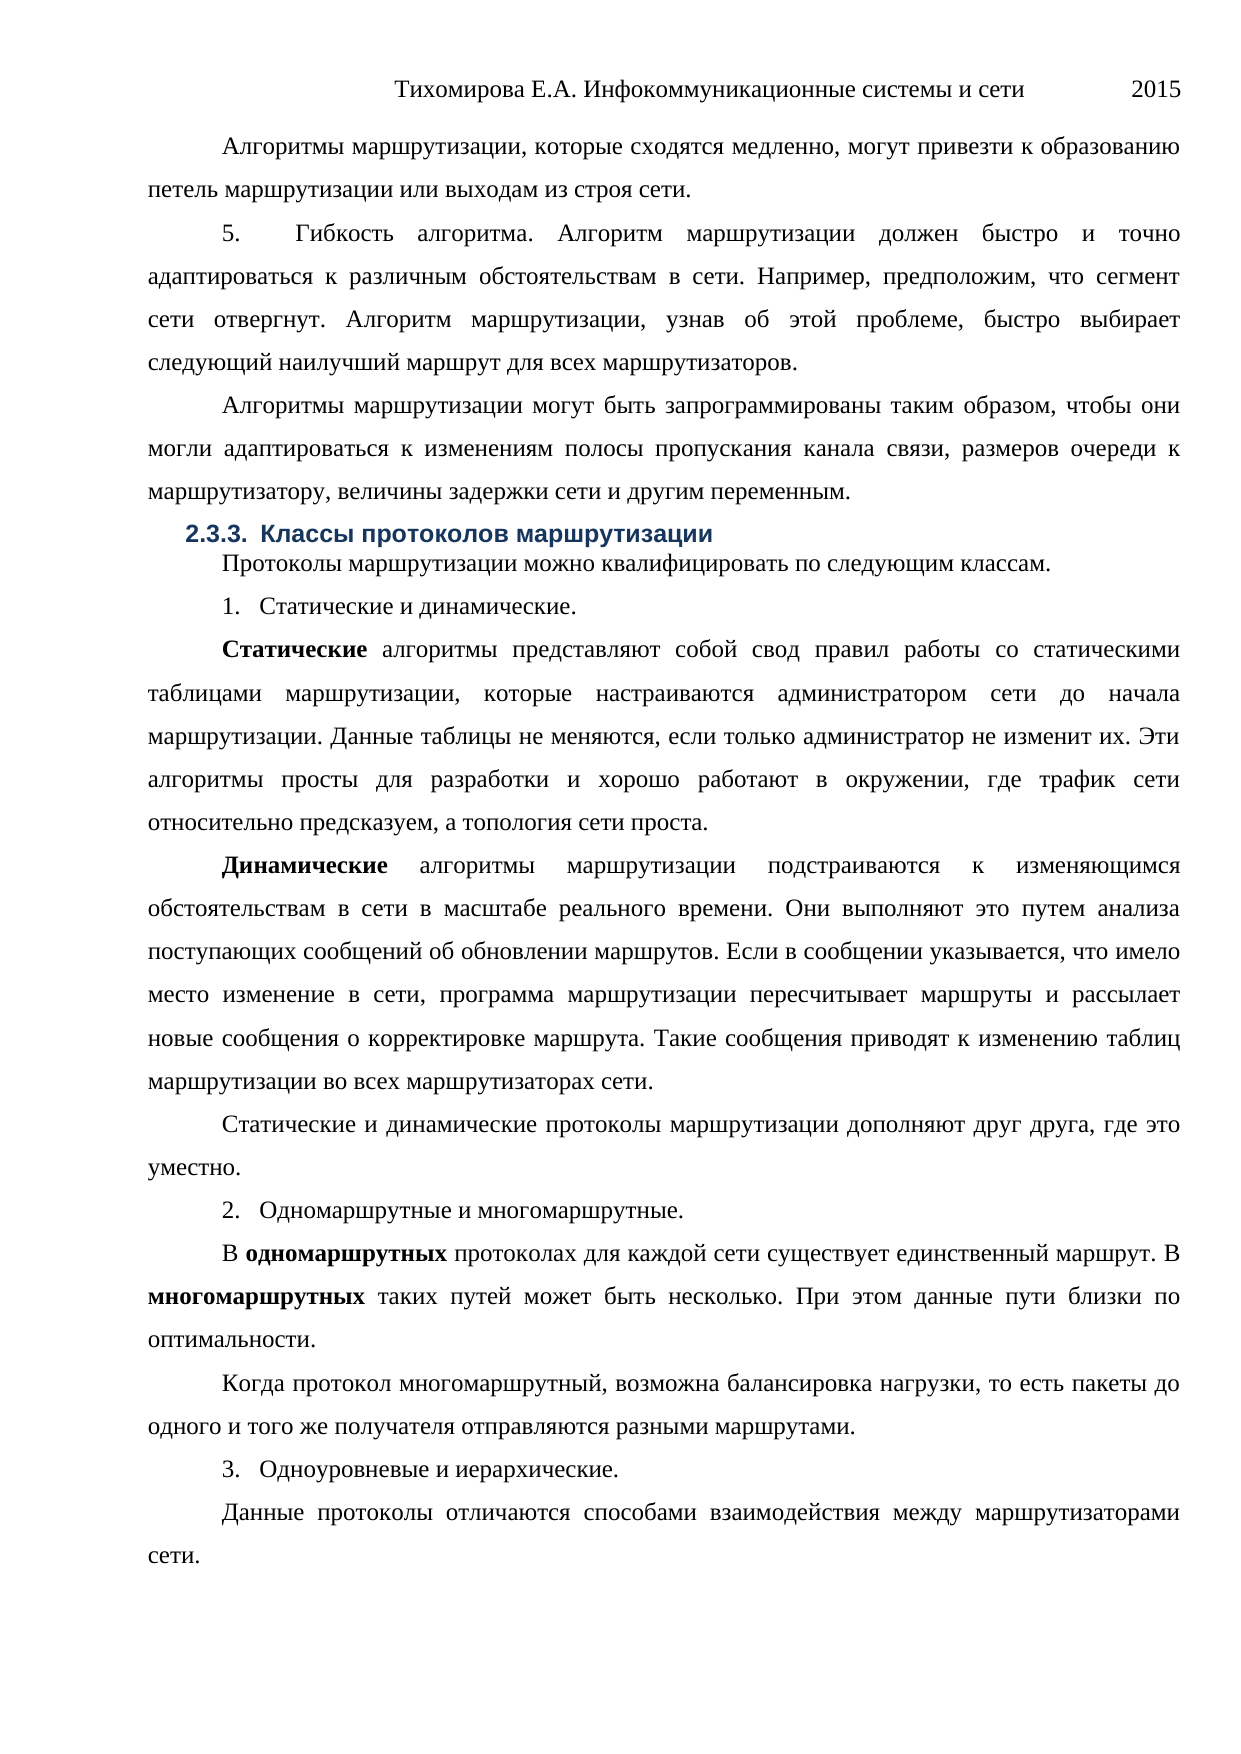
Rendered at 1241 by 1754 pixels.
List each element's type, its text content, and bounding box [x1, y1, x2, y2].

text В одномаршрутных протоколах для каждой сети существует единственный маршрут. В многомаршрутных таких путей может быть несколько. При этом данные пути близки по оптимальности. [148, 1238, 1181, 1353]
text Алгоритмы маршрутизации, которые сходятся медленно, могут привезти к образованию петель маршрутизации или выходам из строя сети. [148, 131, 1181, 203]
text Статические алгоритмы представляют собой свод правил работы со статическими таблицами маршрутизации, которые настраиваются администратором сети до начала маршрутизации. Данные таблицы не меняются, если только администратор не изменит их. Эти алгоритмы просты для разработки и хорошо работают в окружении, где трафик сети относительно предсказуем, а топология сети проста. [148, 634, 1181, 836]
text Протоколы маршрутизации можно квалифицировать по следующим классам. [148, 548, 1181, 577]
list Одноуровневые и иерархические. [222, 1454, 1181, 1483]
text Динамические алгоритмы маршрутизации подстраиваются к изменяющимся обстоятельствам в сети в масштабе реального времени. Они выполняют это путем анализа поступающих сообщений об обновлении маршрутов. Если в сообщении указывается, что имело место изменение в сети, программа маршрутизации пересчитывает маршруты и рассылает новые сообщения о корректировке маршрута. Такие сообщения приводят к изменению таблиц маршрутизации во всех маршрутизаторах сети. [148, 850, 1181, 1094]
text Данные протоколы отличаются способами взаимодействия между маршрутизаторами сети. [148, 1497, 1181, 1569]
text Алгоритмы маршрутизации могут быть запрограммированы таким образом, чтобы они могли адаптироваться к изменениям полосы пропускания канала связи, размеров очереди к маршрутизатору, величины задержки сети и другим переменным. [148, 390, 1181, 505]
text Когда протокол многомаршрутный, возможна балансировка нагрузки, то есть пакеты до одного и того же получателя отправляются разными маршрутами. [148, 1368, 1181, 1439]
list Одномаршрутные и многомаршрутные. [222, 1195, 1181, 1224]
list Статические и динамические. [222, 591, 1181, 620]
list Гибкость алгоритма. Алгоритм маршрутизации должен быстро и точно адаптироваться к различным обстоятельствам в сети. Например, предположим, что сегмент сети отвергнут. Алгоритм маршрутизации, узнав об этой проблеме, быстро выбирает следующий наилучший маршрут для всех маршрутизаторов. [148, 218, 1181, 376]
subtitle Классы протоколов маршрутизации [185, 519, 1181, 548]
text Статические и динамические протоколы маршрутизации дополняют друг друга, где это уместно. [148, 1109, 1181, 1181]
